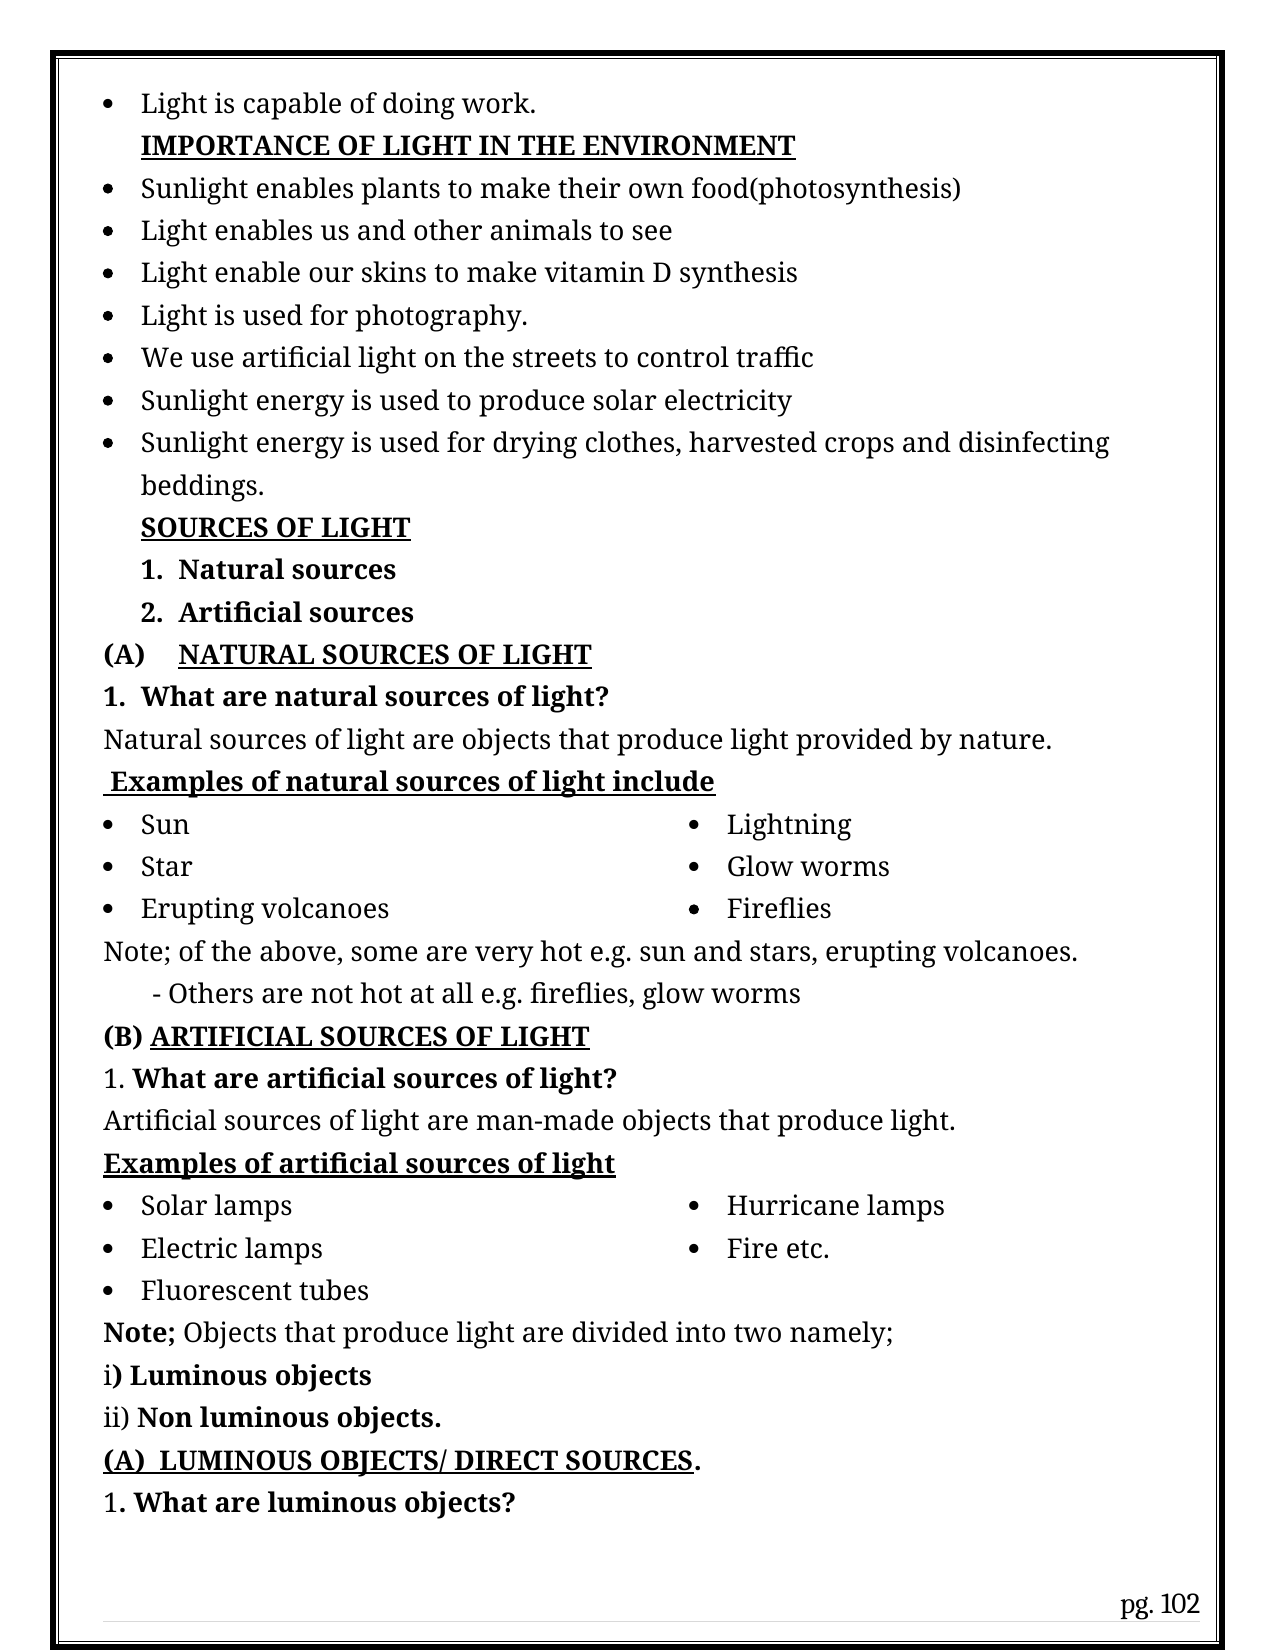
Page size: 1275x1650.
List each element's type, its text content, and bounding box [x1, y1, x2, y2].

text Note; of the above, some are very hot e.g. sun and stars, erupting volcanoes. - Others are not hot at all e.g. fireflies, glow worms (B) ARTIFICIAL SOURCES OF LIGHT 1. What are artificial sources of light? [103, 932, 1200, 1096]
list Fireflies [689, 890, 1200, 927]
list Sunlight enables plants to make their own food(photosynthesis) [103, 169, 1200, 206]
list Star [103, 847, 614, 884]
list Sun [103, 805, 614, 842]
list Electric lamps [103, 1229, 614, 1266]
list Natural sources [141, 551, 1200, 588]
list Light enables us and other animals to see [103, 212, 1200, 248]
text Examples of natural sources of light include [103, 763, 1200, 799]
list NATURAL SOURCES OF LIGHT [103, 636, 1200, 672]
list Sunlight energy is used to produce solar electricity [103, 381, 1200, 418]
list Light is capable of doing work. IMPORTANCE OF LIGHT IN THE ENVIRONMENT [103, 84, 1200, 164]
list Lightning [689, 805, 1200, 842]
list Light enable our skins to make vitamin D synthesis [103, 254, 1200, 291]
text SOURCES OF LIGHT [103, 508, 1200, 545]
text Note; Objects that produce light are divided into two namely; i) Luminous objects ii) Non luminous objects. (A) LUMINOUS OBJECTS/ DIRECT SOURCES. 1. What are luminous objects? [103, 1314, 1200, 1520]
list Hurricane lamps [689, 1187, 1200, 1223]
text Natural sources of light are objects that produce light provided by nature. [103, 720, 1200, 757]
list Fire etc. [689, 1229, 1200, 1266]
list Artificial sources [141, 593, 1200, 630]
list Solar lamps [103, 1187, 614, 1223]
list Fluorescent tubes [103, 1271, 614, 1308]
list We use artificial light on the streets to control traffic [103, 339, 1200, 376]
list Light is used for photography. [103, 296, 1200, 333]
list Sunlight energy is used for drying clothes, harvested crops and disinfecting beddings. [103, 423, 1200, 503]
list What are natural sources of light? [103, 678, 1200, 715]
text Artificial sources of light are man-made objects that produce light. Examples of artificial sources of light [103, 1102, 1200, 1181]
list Glow worms [689, 847, 1200, 884]
list Erupting volcanoes [103, 890, 614, 927]
